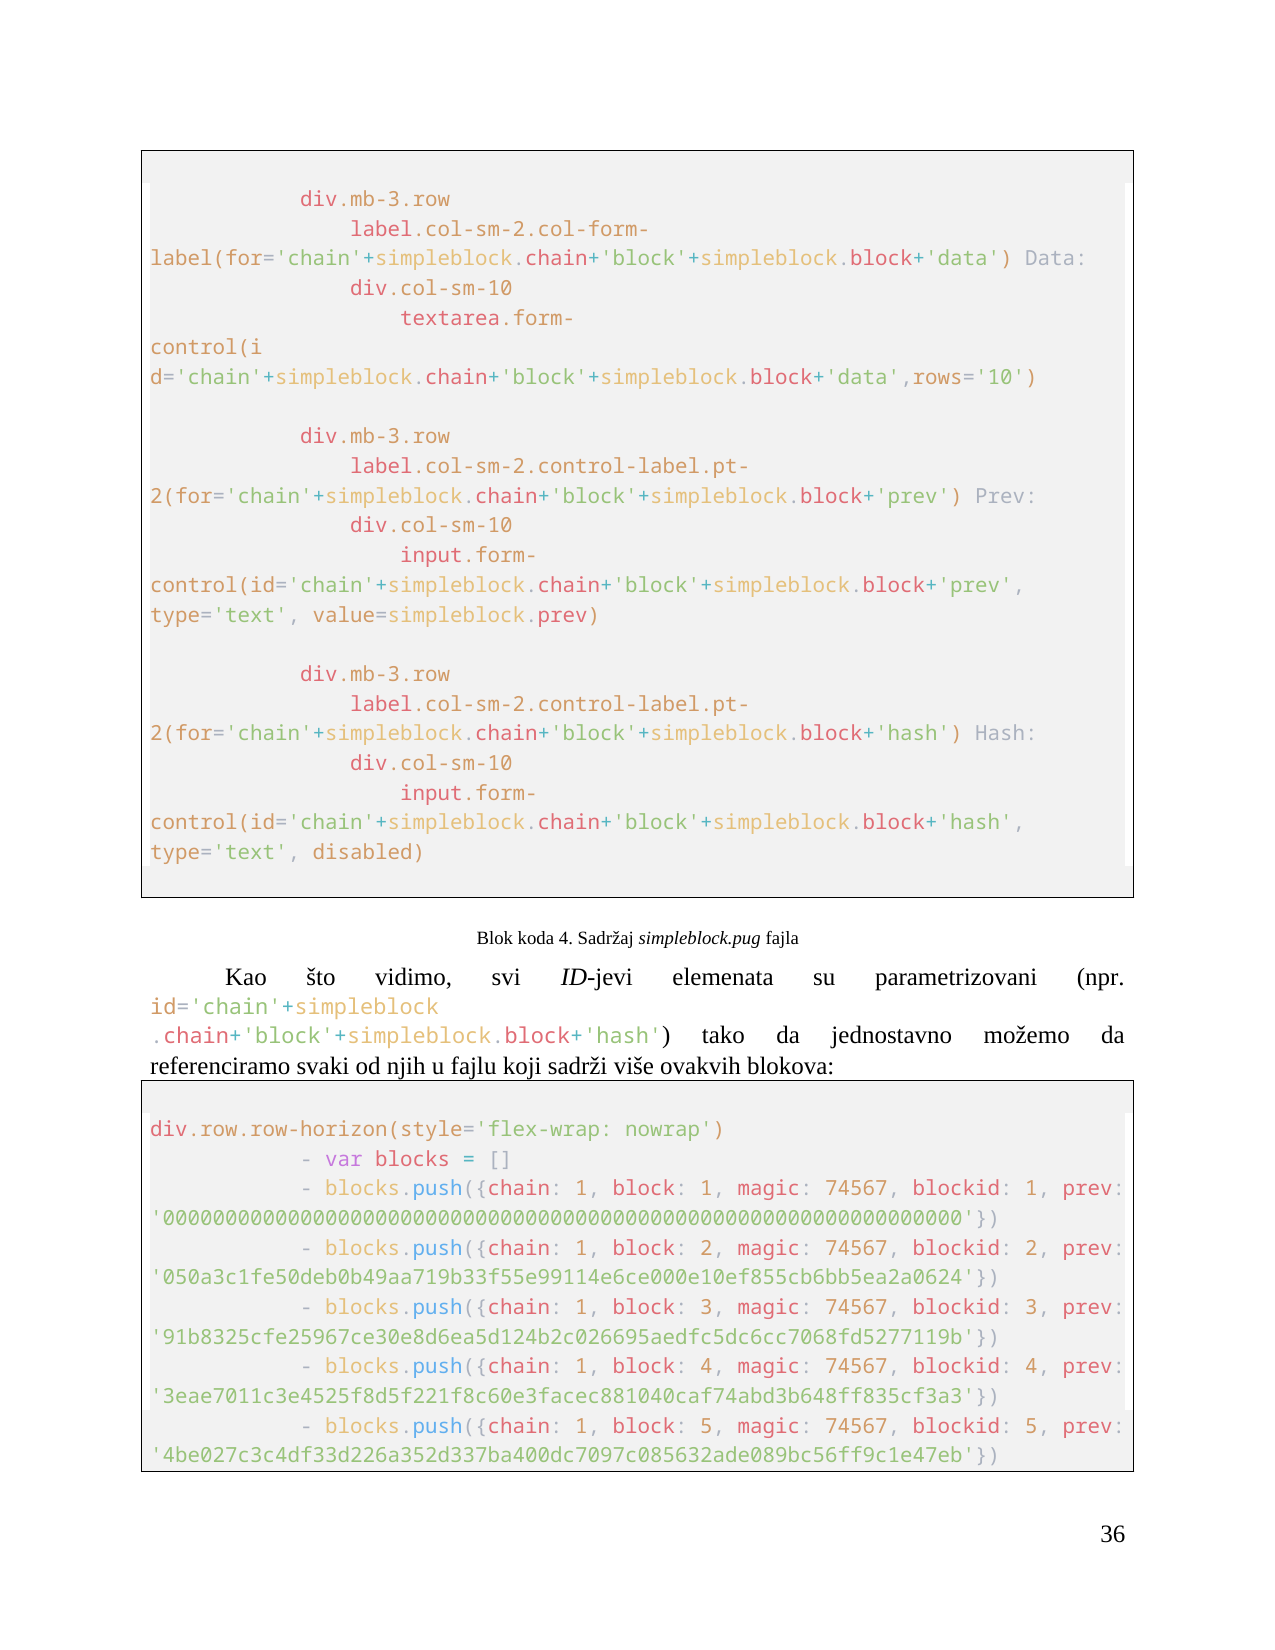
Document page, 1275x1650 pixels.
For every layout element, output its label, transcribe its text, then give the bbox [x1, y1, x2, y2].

text Kao što vidimo, svi ID-jevi elemenata su parametrizovani (npr. id='chain'+simpleblock [150, 961, 1125, 1021]
text label.col-sm-2.control-label.pt-2(for='chain'+simpleblock.chain+'block'+simpleblock.block+'hash') Hash: [150, 687, 1125, 747]
text div.mb-3.row [150, 658, 1125, 687]
text input.form-control(id='chain'+simpleblock.chain+'block'+simpleblock.block+'prev', type='text', value=simpleblock.prev) [150, 539, 1125, 628]
text - blocks.push({chain: 1, block: 2, magic: 74567, blockid: 2, prev: '050a3c1fe50deb0b49aa719b33f55e99114e6ce000e10ef855cb6bb5ea2a0624'}) [150, 1232, 1125, 1291]
text div.mb-3.row [150, 420, 1125, 450]
text div.col-sm-10 [150, 272, 1125, 302]
text textarea.form-control(id='chain'+simpleblock.chain+'block'+simpleblock.block+'data',rows='10') [150, 302, 1125, 391]
text div.col-sm-10 [150, 747, 1125, 777]
text - blocks.push({chain: 1, block: 1, magic: 74567, blockid: 1, prev: '0000000000000000000000000000000000000000000000000000000000000000'}) [150, 1172, 1125, 1232]
text - var blocks = [] [150, 1142, 1125, 1172]
text - blocks.push({chain: 1, block: 4, magic: 74567, blockid: 4, prev: '3eae7011c3e4525f8d5f221f8c60e3facec881040caf74abd3b648ff835cf3a3'}) [150, 1350, 1125, 1407]
text - blocks.push({chain: 1, block: 3, magic: 74567, blockid: 3, prev: '91b8325cfe25967ce30e8d6ea5d124b2c026695aedfc5dc6cc7068fd5277119b'}) [150, 1291, 1125, 1350]
text div.row.row-horizon(style='flex-wrap: nowrap') [150, 1113, 1125, 1142]
text div.col-sm-10 [150, 509, 1125, 539]
text label.col-sm-2.control-label.pt-2(for='chain'+simpleblock.chain+'block'+simpleblock.block+'prev') Prev: [150, 450, 1125, 509]
text label.col-sm-2.col-form-label(for='chain'+simpleblock.chain+'block'+simpleblock.block+'data') Data: [150, 212, 1125, 272]
text .chain+'block'+simpleblock.block+'hash') tako da jednostavno možemo da referenciramo svaki od njih u fajlu koji sadrži više ovakvih blokova: [150, 1021, 1125, 1080]
text - blocks.push({chain: 1, block: 5, magic: 74567, blockid: 5, prev: '4be027c3c4df33d226a352d337ba400dc7097c085632ade089bc56ff9c1e47eb'}) [142, 1407, 1133, 1471]
text div.mb-3.row [150, 183, 1125, 212]
text input.form-control(id='chain'+simpleblock.chain+'block'+simpleblock.block+'hash', type='text', disabled) [150, 777, 1125, 862]
